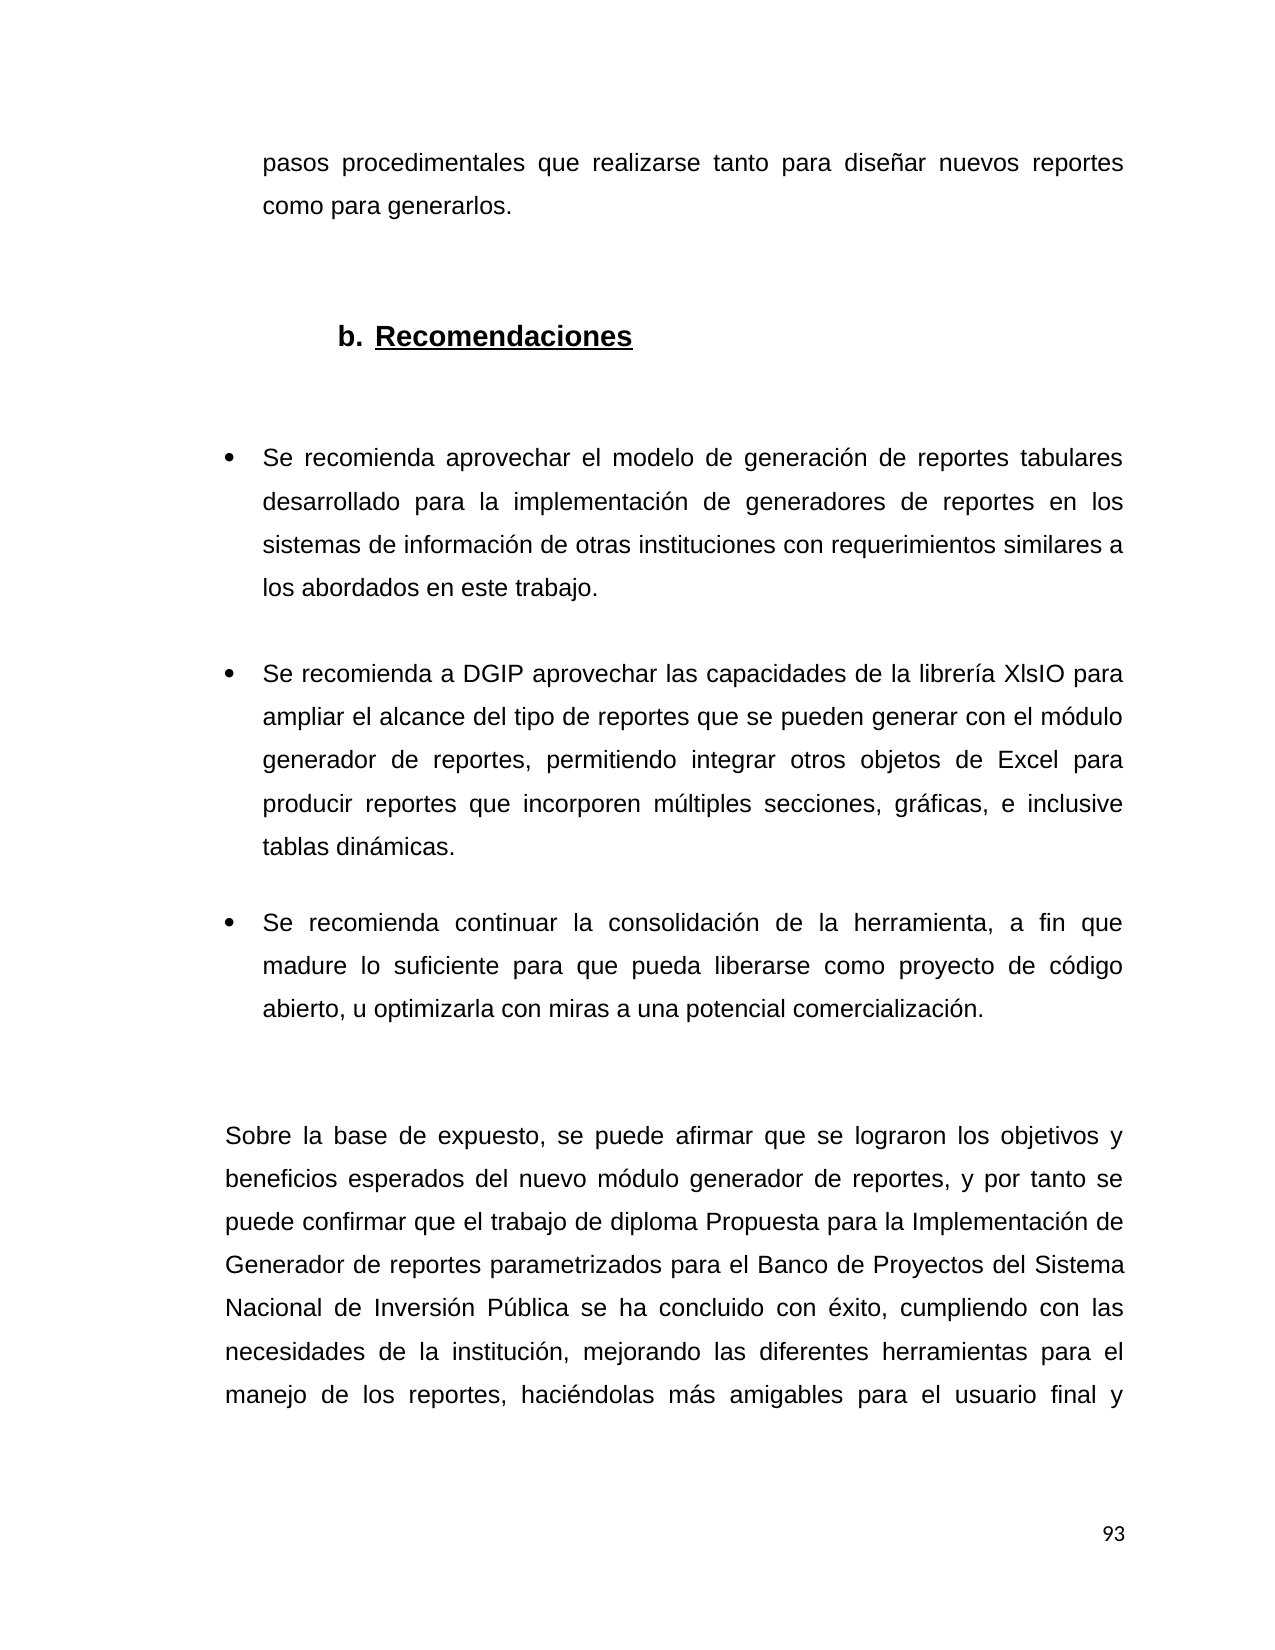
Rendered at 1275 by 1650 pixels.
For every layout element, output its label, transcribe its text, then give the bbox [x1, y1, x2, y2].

list Se recomienda a DGIP aprovechar las capacidades de la librería XlsIO para ampliar el alcance del tipo de reportes que se pueden generar con el módulo generador de reportes, permitiendo integrar otros objetos de Excel para producir reportes que incorporen múltiples secciones, gráficas, e inclusive tablas dinámicas. [225, 659, 1125, 860]
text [225, 1121, 1125, 1408]
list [225, 148, 1125, 219]
subtitle Recomendaciones [337, 319, 1125, 352]
list Se recomienda aprovechar el modelo de generación de reportes tabulares desarrollado para la implementación de generadores de reportes en los sistemas de información de otras instituciones con requerimientos similares a los abordados en este trabajo. [225, 443, 1125, 602]
list Se recomienda continuar la consolidación de la herramienta, a fin que madure lo suficiente para que pueda liberarse como proyecto de código abierto, u optimizarla con miras a una potencial comercialización. [225, 908, 1125, 1023]
